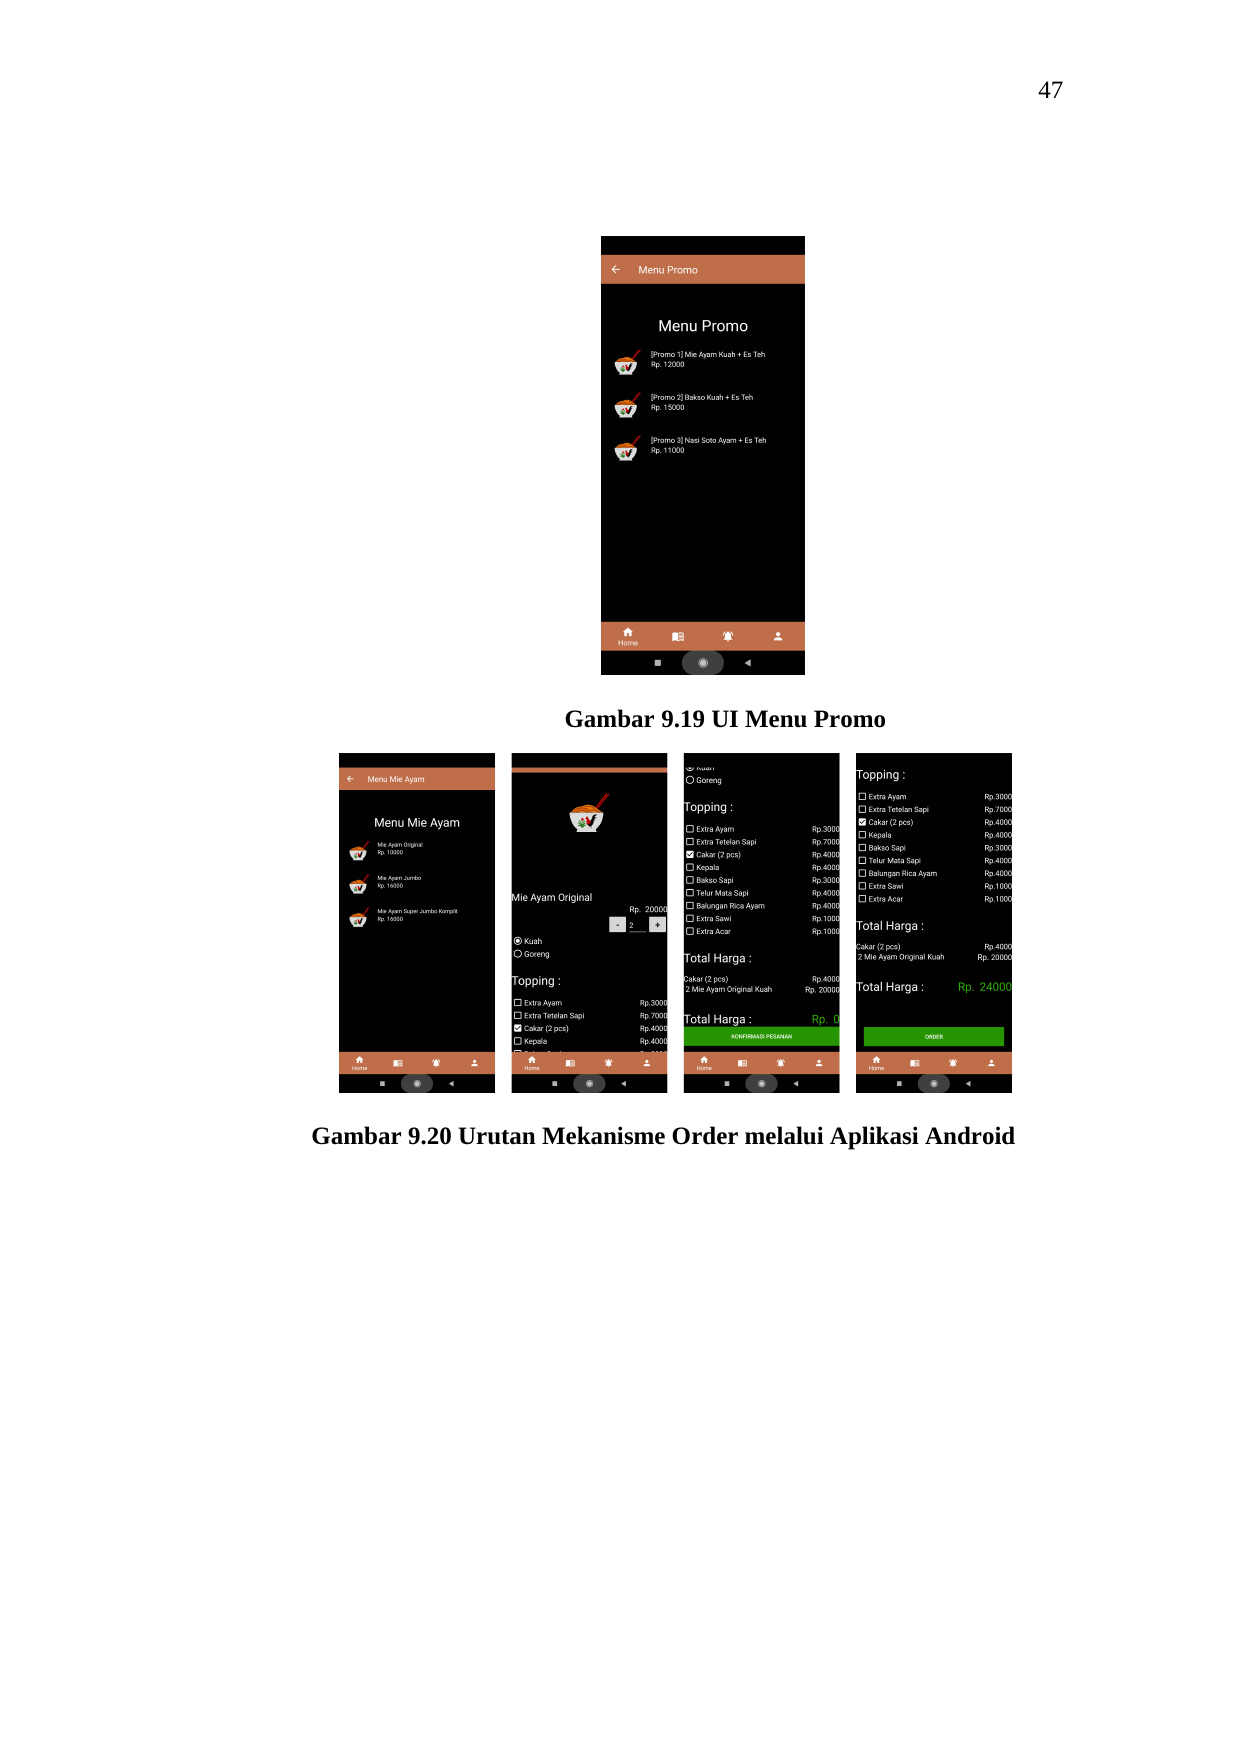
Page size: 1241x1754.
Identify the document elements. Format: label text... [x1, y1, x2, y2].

picture [339, 753, 1012, 1093]
picture [601, 236, 805, 675]
